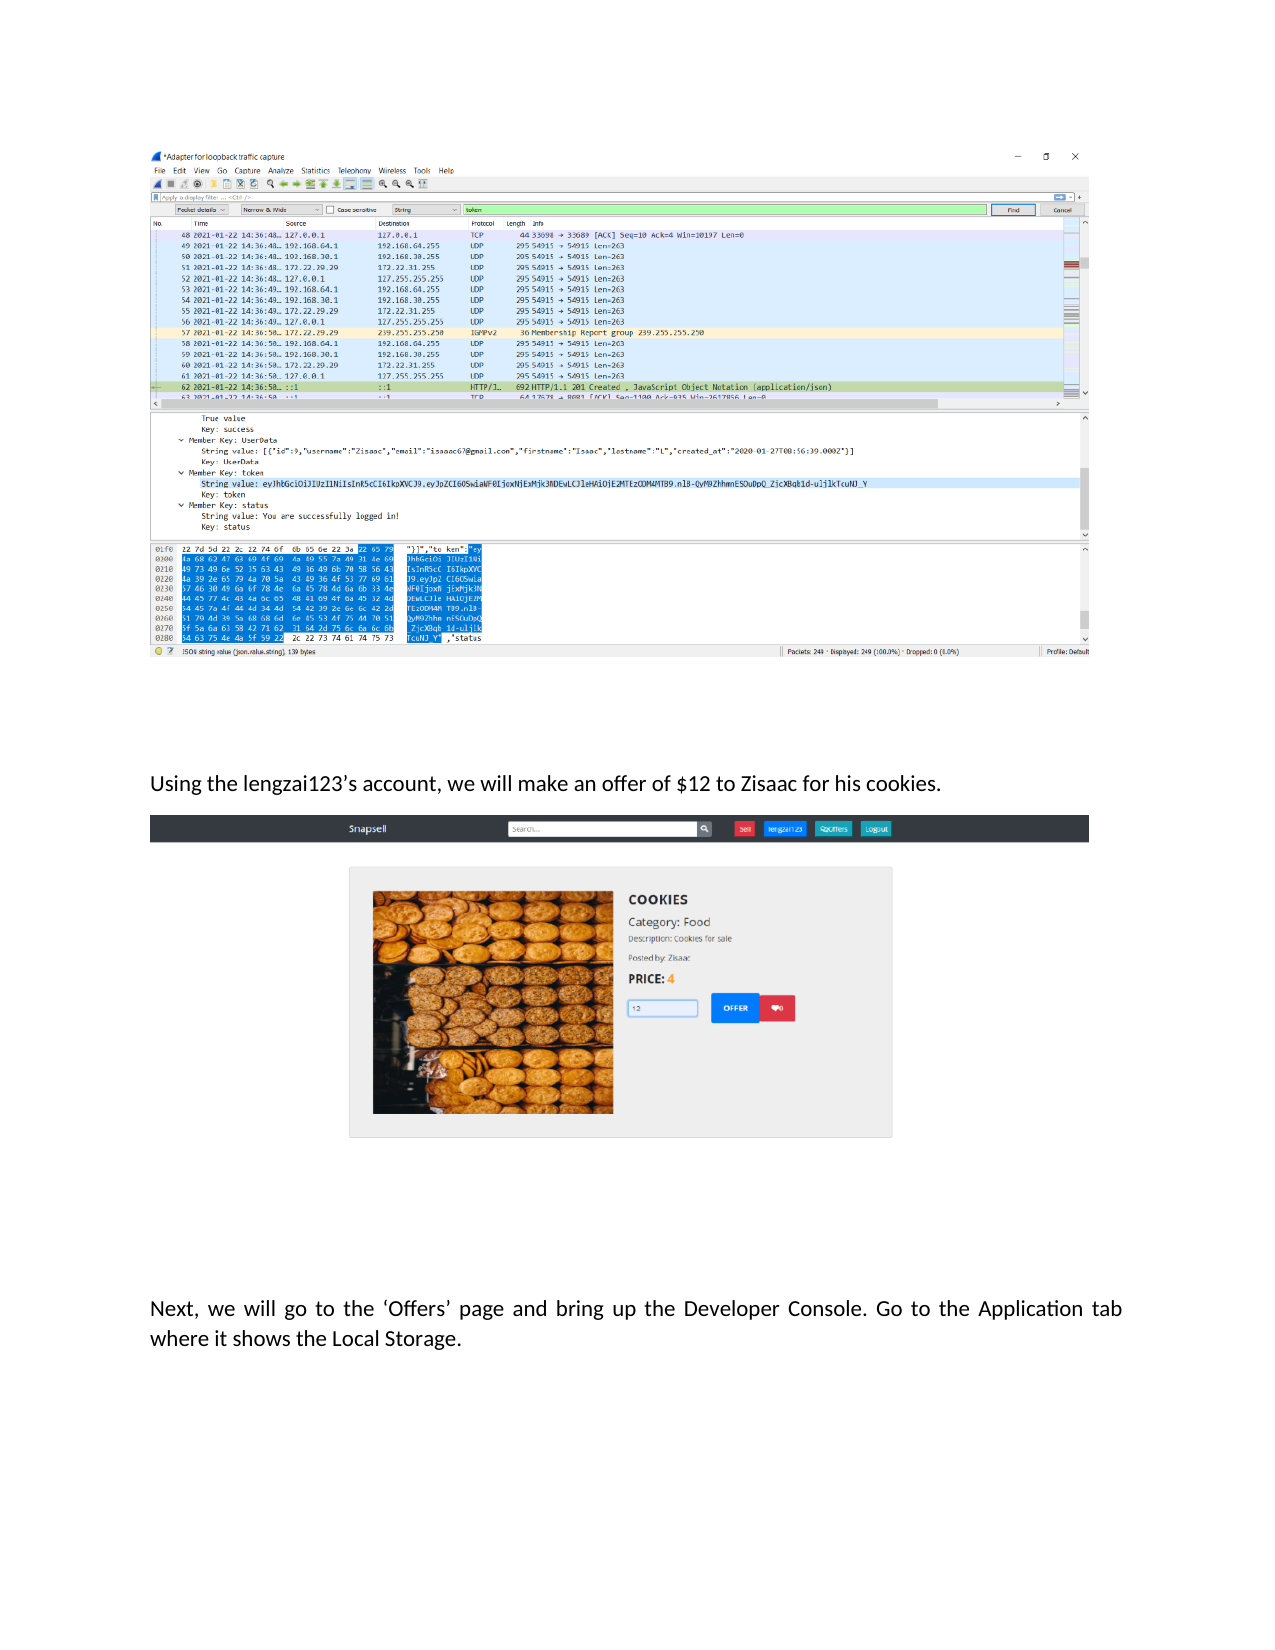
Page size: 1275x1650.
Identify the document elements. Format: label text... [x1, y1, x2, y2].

text Using the lengzai123’s account, we will make an offer of $12 to Zisaac for his cookies. [150, 769, 1125, 797]
picture [150, 150, 1089, 657]
text Next, we will go to the ‘Offers’ page and bring up the Developer Console. Go to the Application tab where it shows the Local Storage. [150, 1294, 1125, 1352]
picture [150, 815, 1089, 1276]
